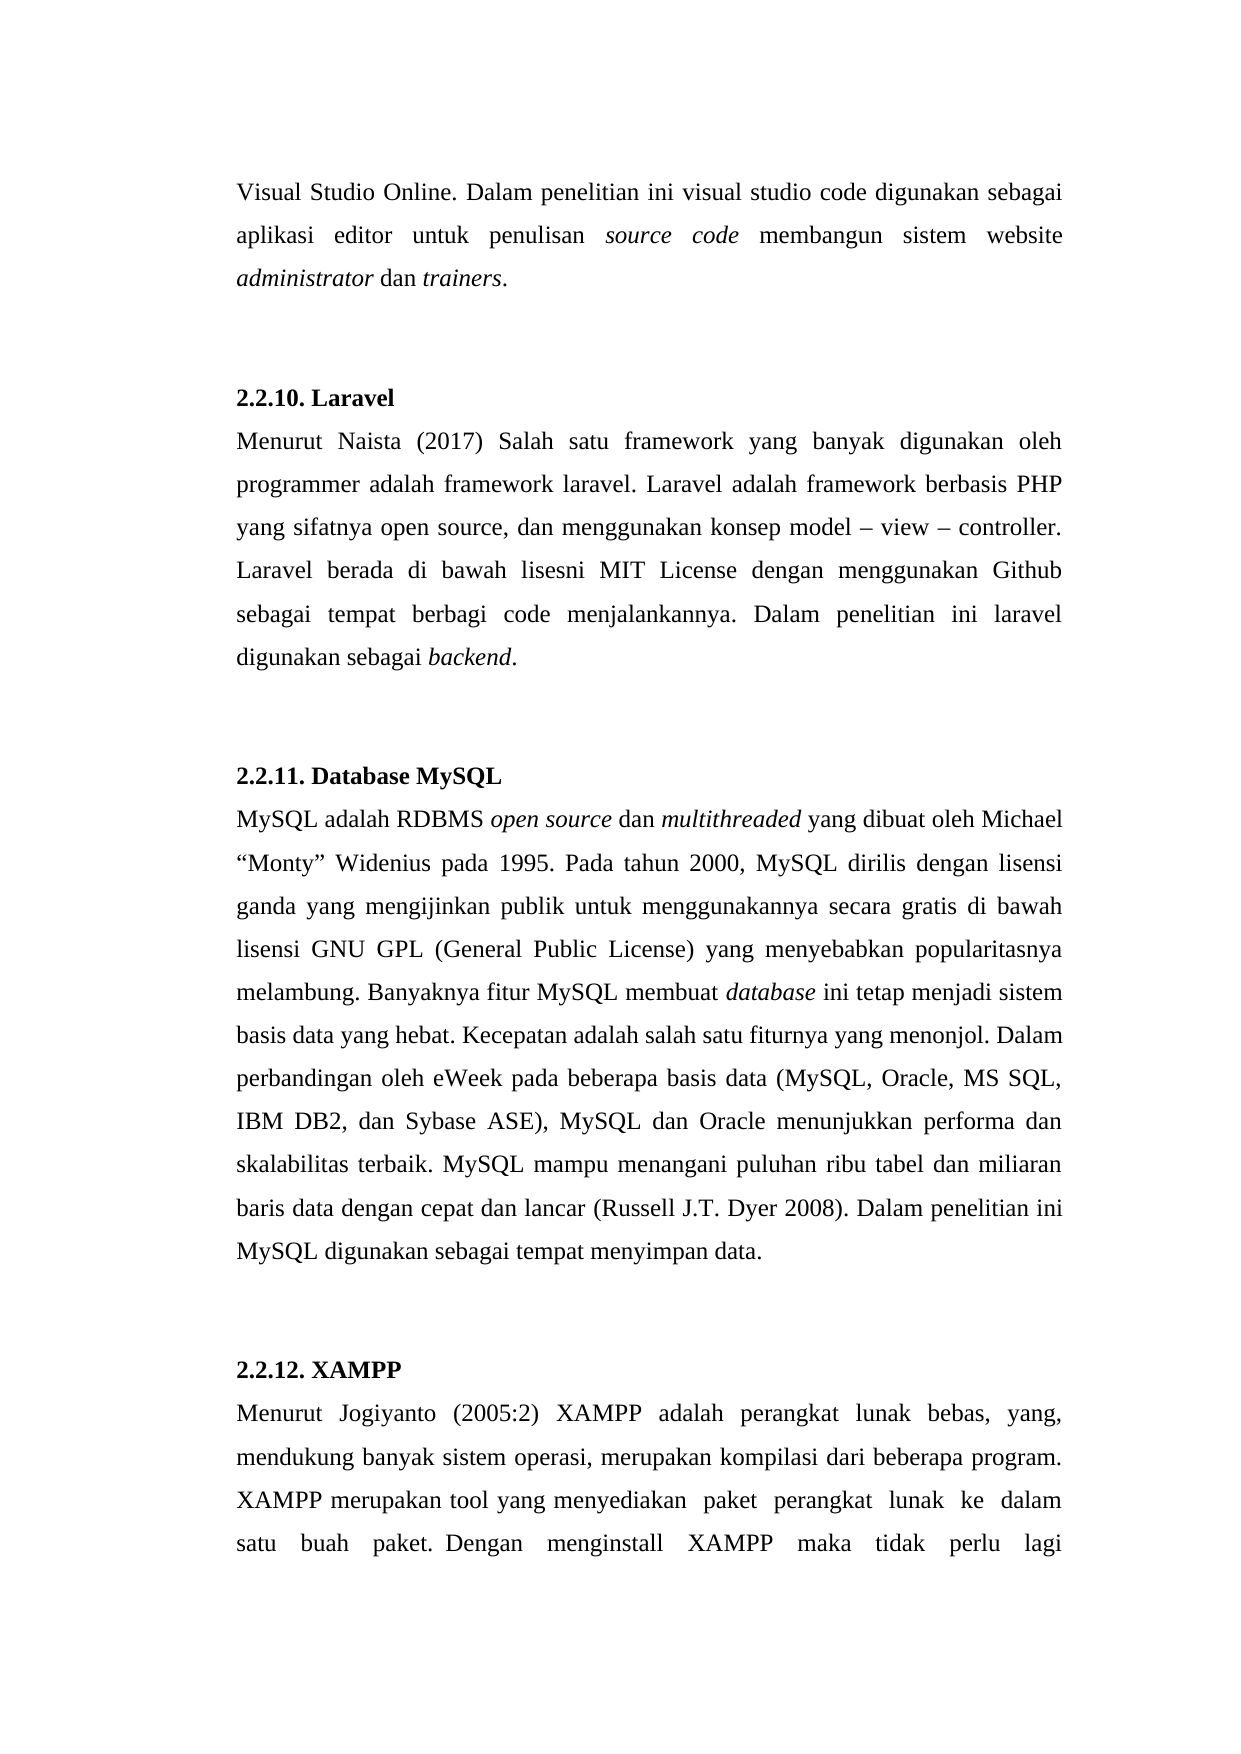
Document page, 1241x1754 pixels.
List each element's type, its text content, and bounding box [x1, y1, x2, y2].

text MySQL adalah RDBMS open source dan multithreaded yang dibuat oleh Michael “Monty” Widenius pada 1995. Pada tahun 2000, MySQL dirilis dengan lisensi ganda yang mengijinkan publik untuk menggunakannya secara gratis di bawah lisensi GNU GPL (General Public License) yang menyebabkan popularitasnya melambung. Banyaknya fitur MySQL membuat database ini tetap menjadi sistem basis data yang hebat. Kecepatan adalah salah satu fiturnya yang menonjol. Dalam perbandingan oleh eWeek pada beberapa basis data (MySQL, Oracle, MS SQL, IBM DB2, dan Sybase ASE), MySQL dan Oracle menunjukkan performa dan skalabilitas terbaik. MySQL mampu menangani puluhan ribu tabel dan miliaran baris data dengan cepat dan lancar (Russell J.T. Dyer 2008). Dalam penelitian ini MySQL digunakan sebagai tempat menyimpan data. [236, 804, 1063, 1264]
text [236, 1398, 1063, 1557]
subtitle Laravel [236, 383, 1063, 412]
text Menurut Naista (2017) Salah satu framework yang banyak digunakan oleh programmer adalah framework laravel. Laravel adalah framework berbasis PHP yang sifatnya open source, dan menggunakan konsep model – view – controller. Laravel berada di bawah lisesni MIT License dengan menggunakan Github sebagai tempat berbagi code menjalankannya. Dalam penelitian ini laravel digunakan sebagai backend. [236, 426, 1063, 671]
subtitle Database MySQL [236, 761, 1063, 790]
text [236, 177, 1063, 292]
subtitle XAMPP [236, 1355, 1063, 1384]
